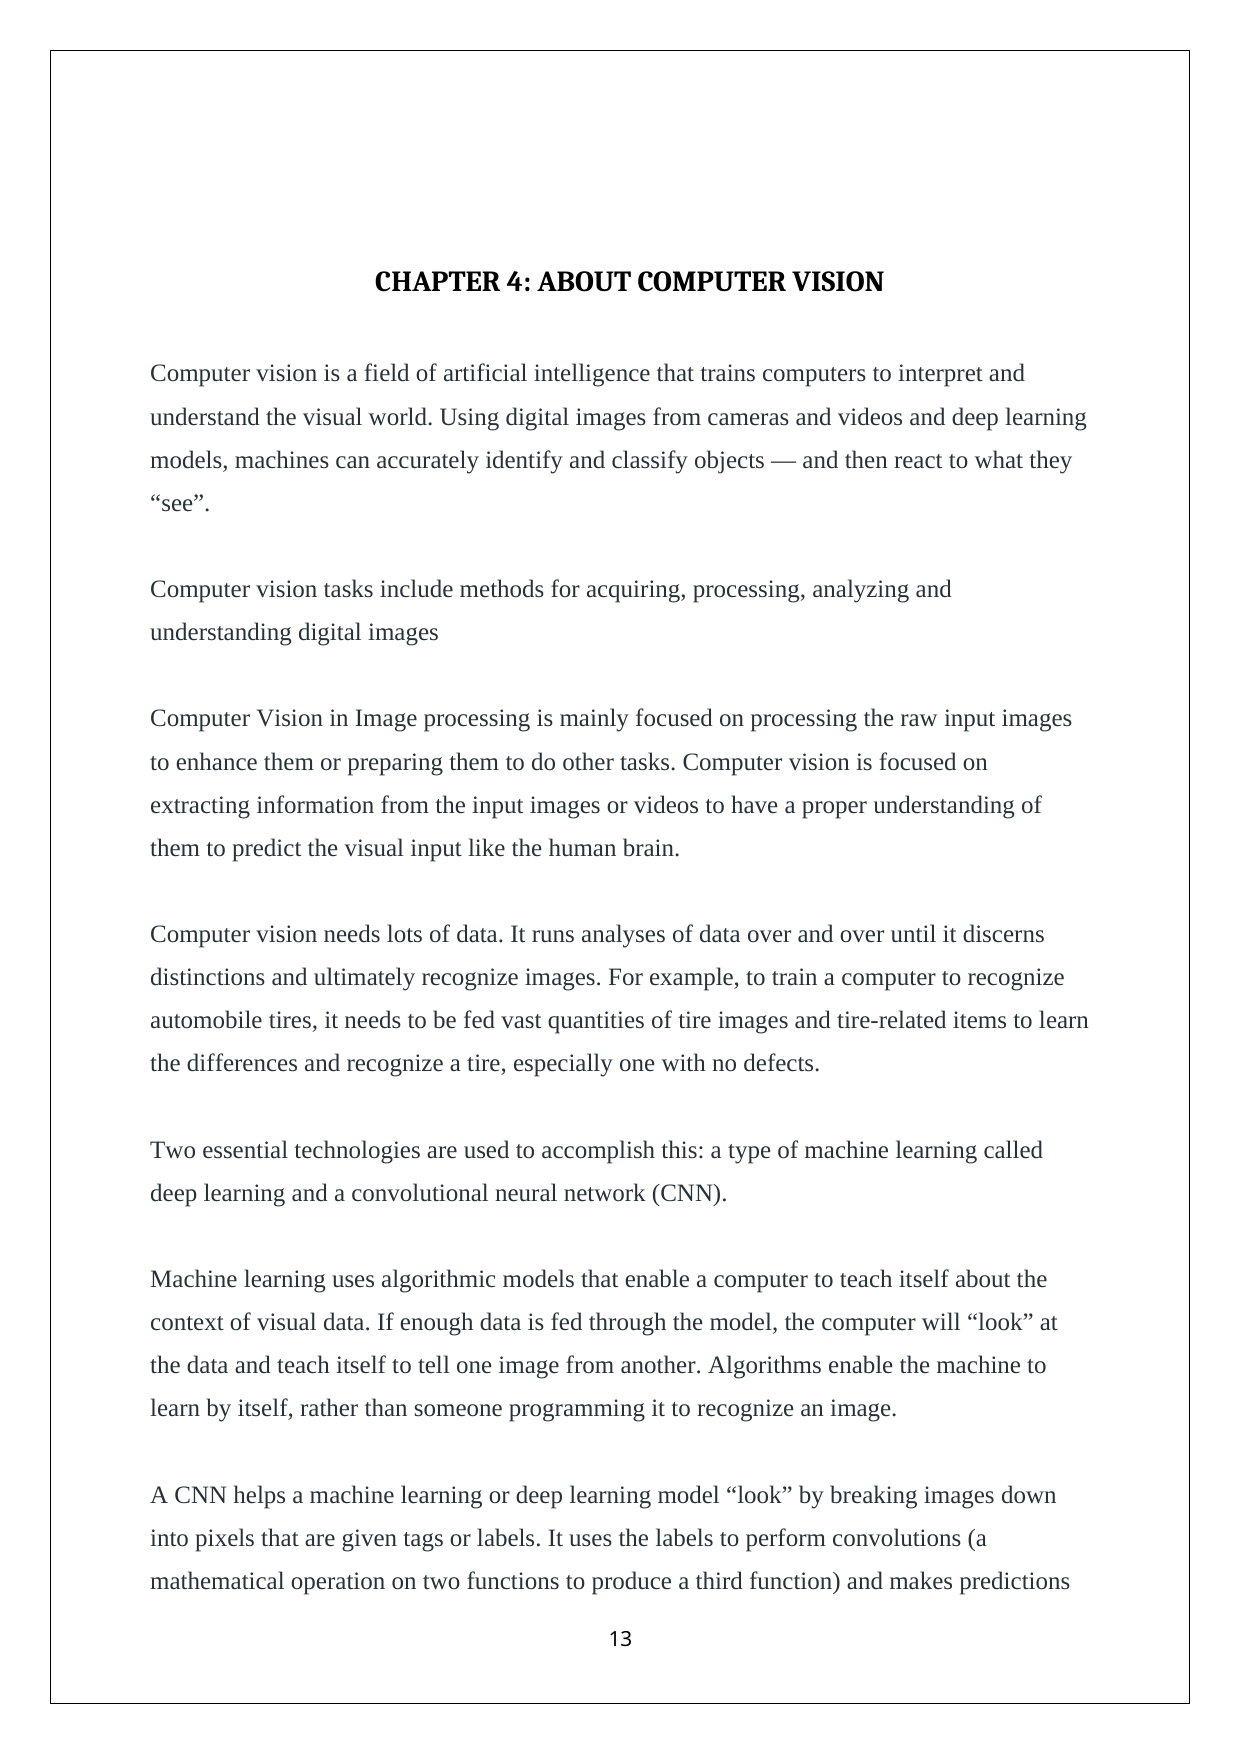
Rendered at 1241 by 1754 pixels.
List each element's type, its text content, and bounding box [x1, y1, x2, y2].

text Computer vision tasks include methods for acquiring, processing, analyzing and understanding digital images [150, 574, 1090, 646]
text Computer Vision in Image processing is mainly focused on processing the raw input images to enhance them or preparing them to do other tasks. Computer vision is focused on extracting information from the input images or videos to have a proper understanding of them to predict the visual input like the human brain. [150, 703, 1090, 862]
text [150, 1480, 1090, 1595]
text Computer vision needs lots of data. It runs analyses of data over and over until it discerns distinctions and ultimately recognize images. For example, to train a computer to recognize automobile tires, it needs to be fed vast quantities of tire images and tire-related items to learn the differences and recognize a tire, especially one with no defects. [150, 919, 1090, 1077]
text Computer vision is a field of artificial intelligence that trains computers to interpret and understand the visual world. Using digital images from cameras and videos and deep learning models, machines can accurately identify and classify objects — and then react to what they “see”. [150, 358, 1090, 517]
text CHAPTER 4: ABOUT COMPUTER VISION [300, 265, 1090, 298]
text Two essential technologies are used to accomplish this: a type of machine learning called deep learning and a convolutional neural network (CNN). [150, 1135, 1090, 1207]
text Machine learning uses algorithmic models that enable a computer to teach itself about the context of visual data. If enough data is fed through the model, the computer will “look” at the data and teach itself to tell one image from another. Algorithms enable the machine to learn by itself, rather than someone programming it to recognize an image. [150, 1264, 1090, 1422]
